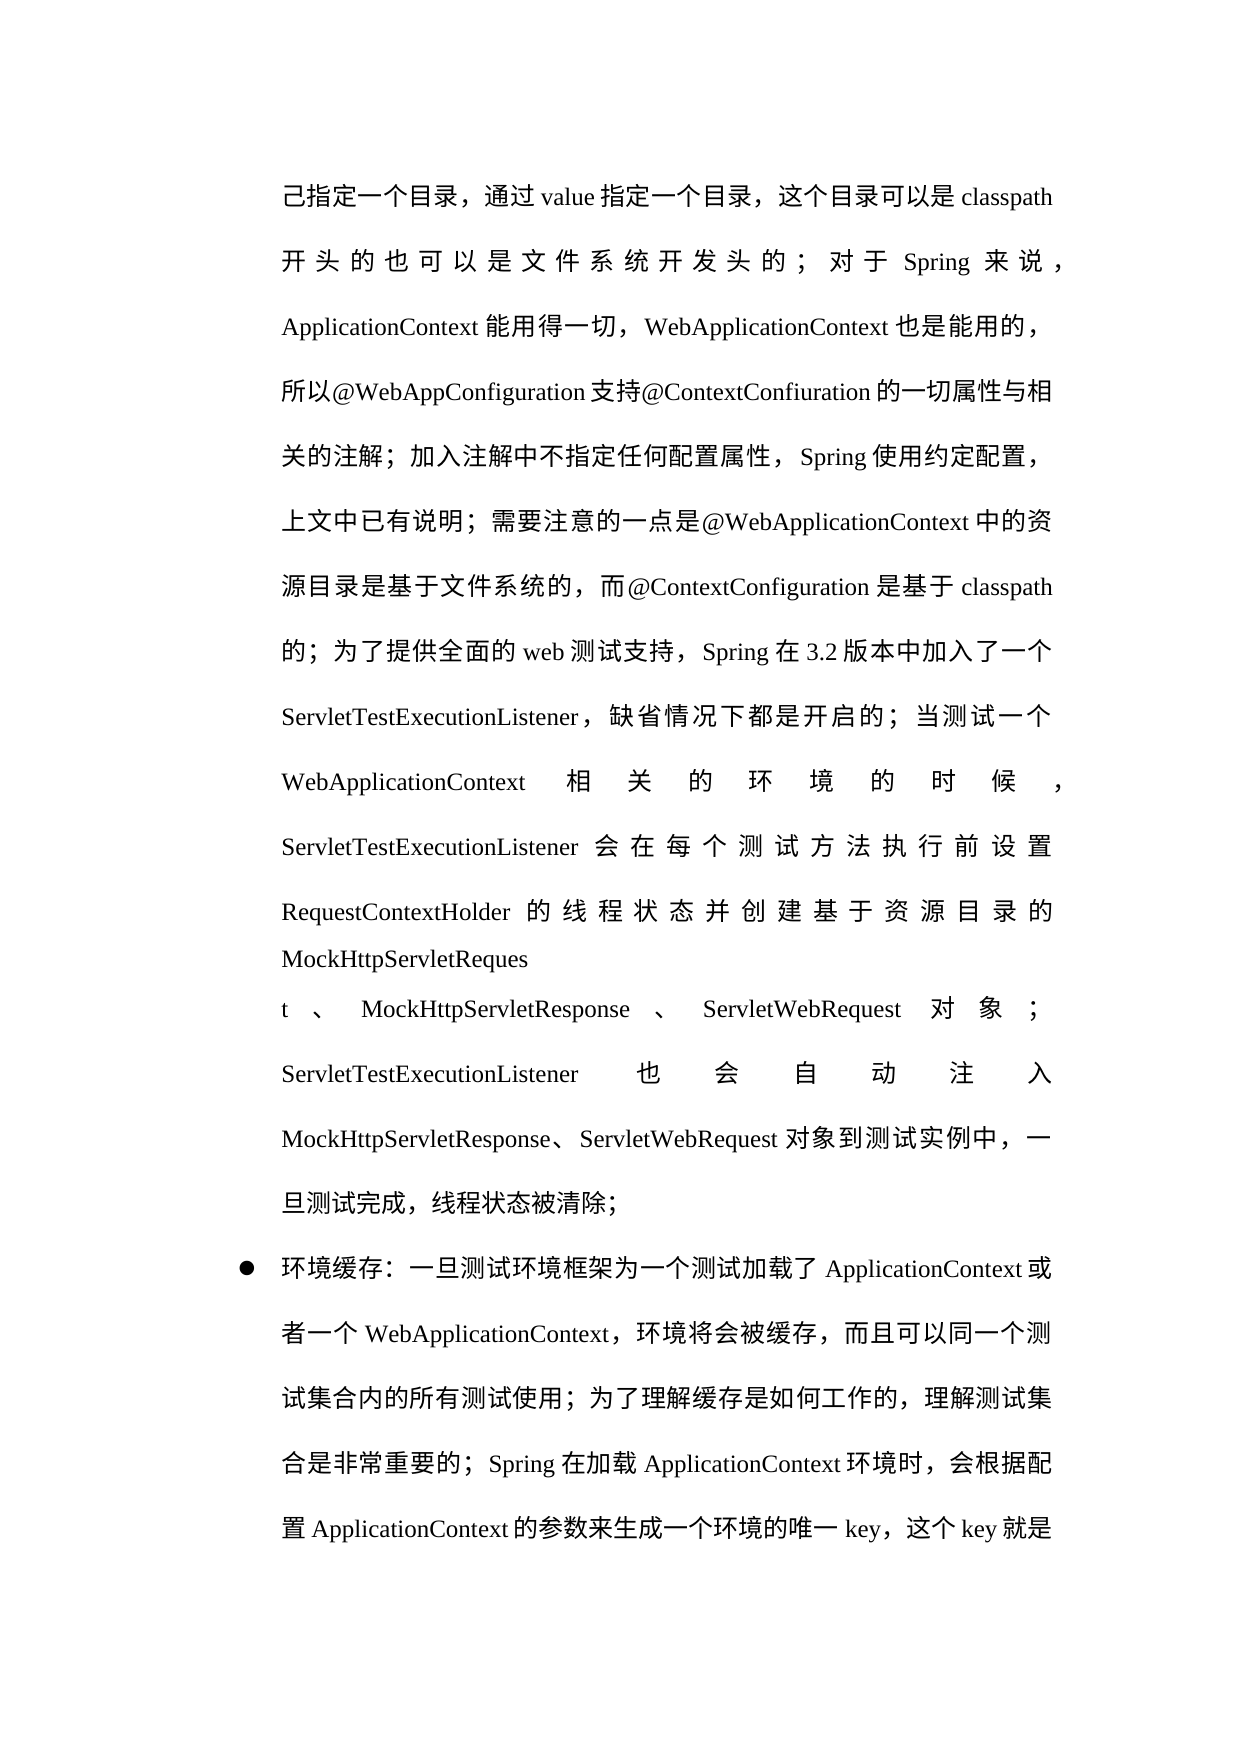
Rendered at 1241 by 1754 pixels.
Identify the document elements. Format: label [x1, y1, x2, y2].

list [237, 162, 1053, 1234]
list [237, 1234, 1053, 1559]
